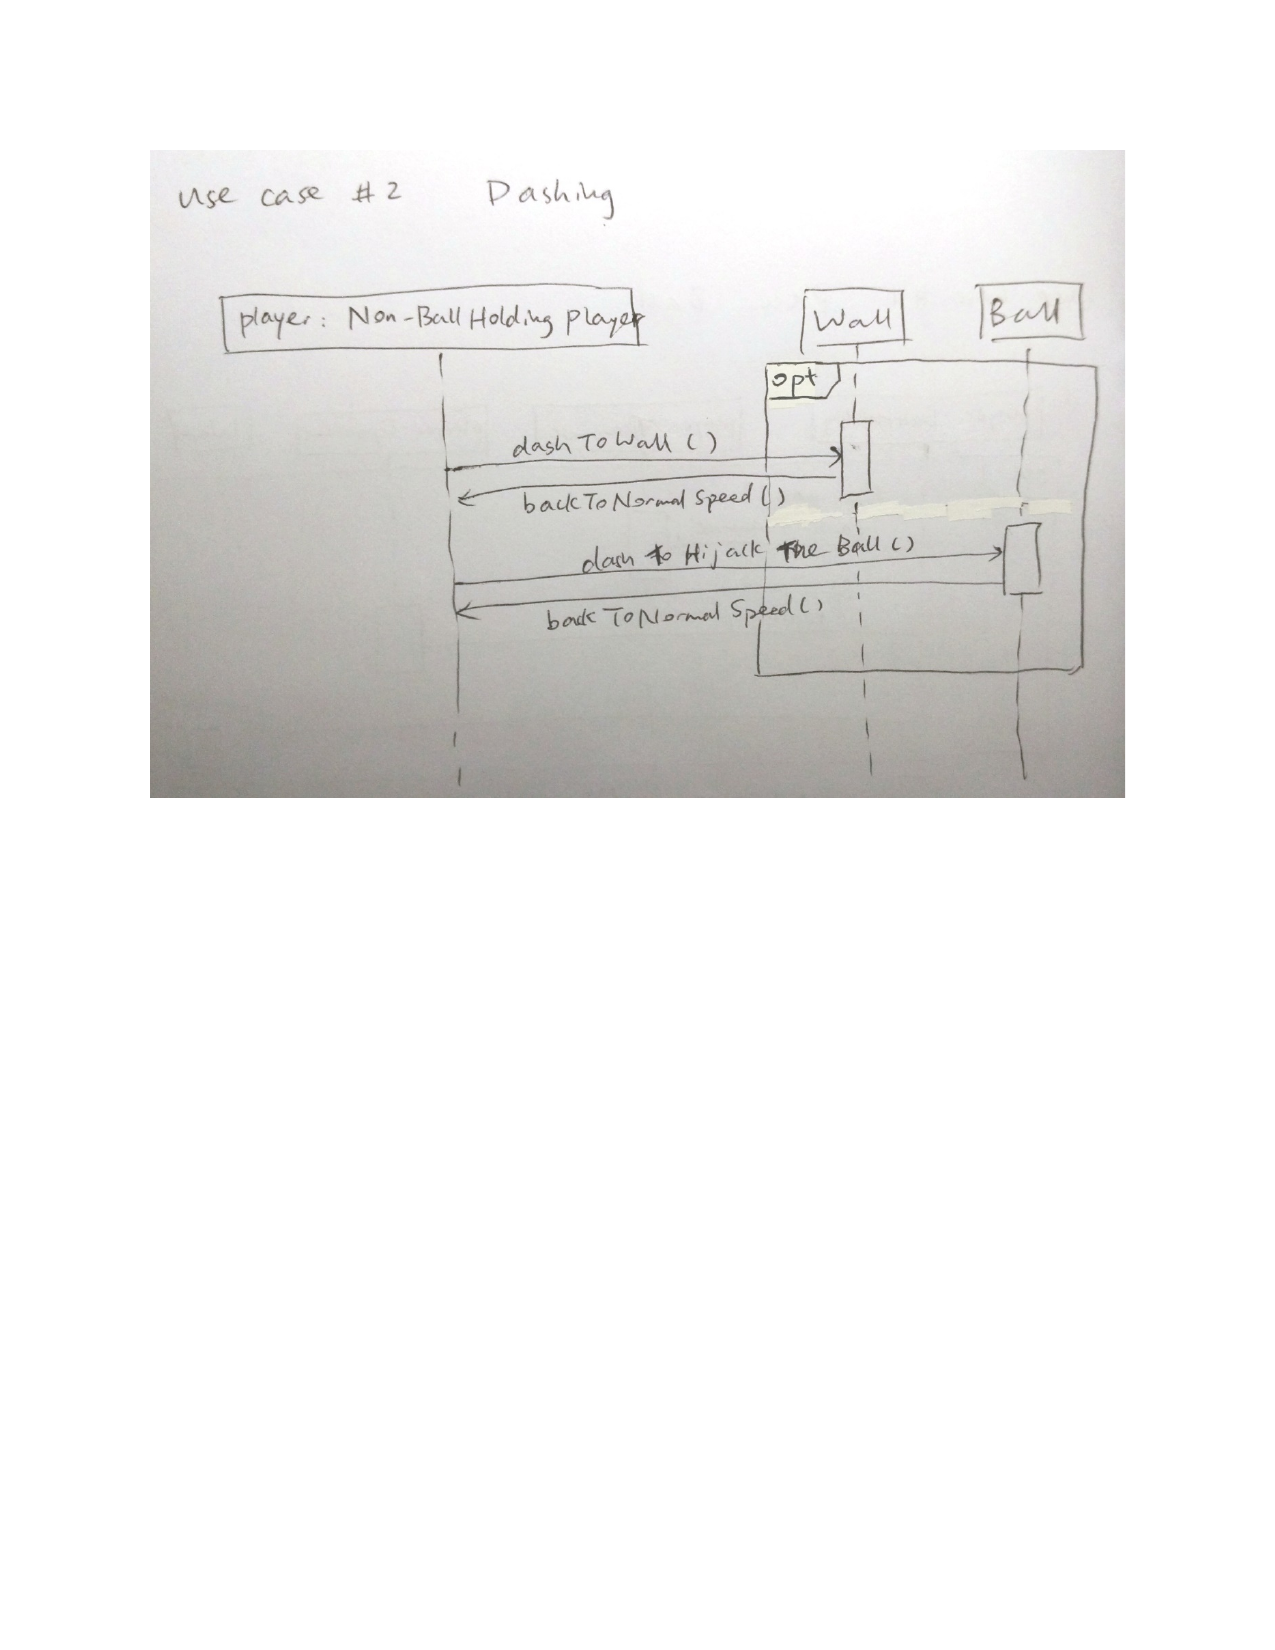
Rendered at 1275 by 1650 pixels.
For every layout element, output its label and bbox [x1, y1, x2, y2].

picture [150, 150, 1125, 798]
